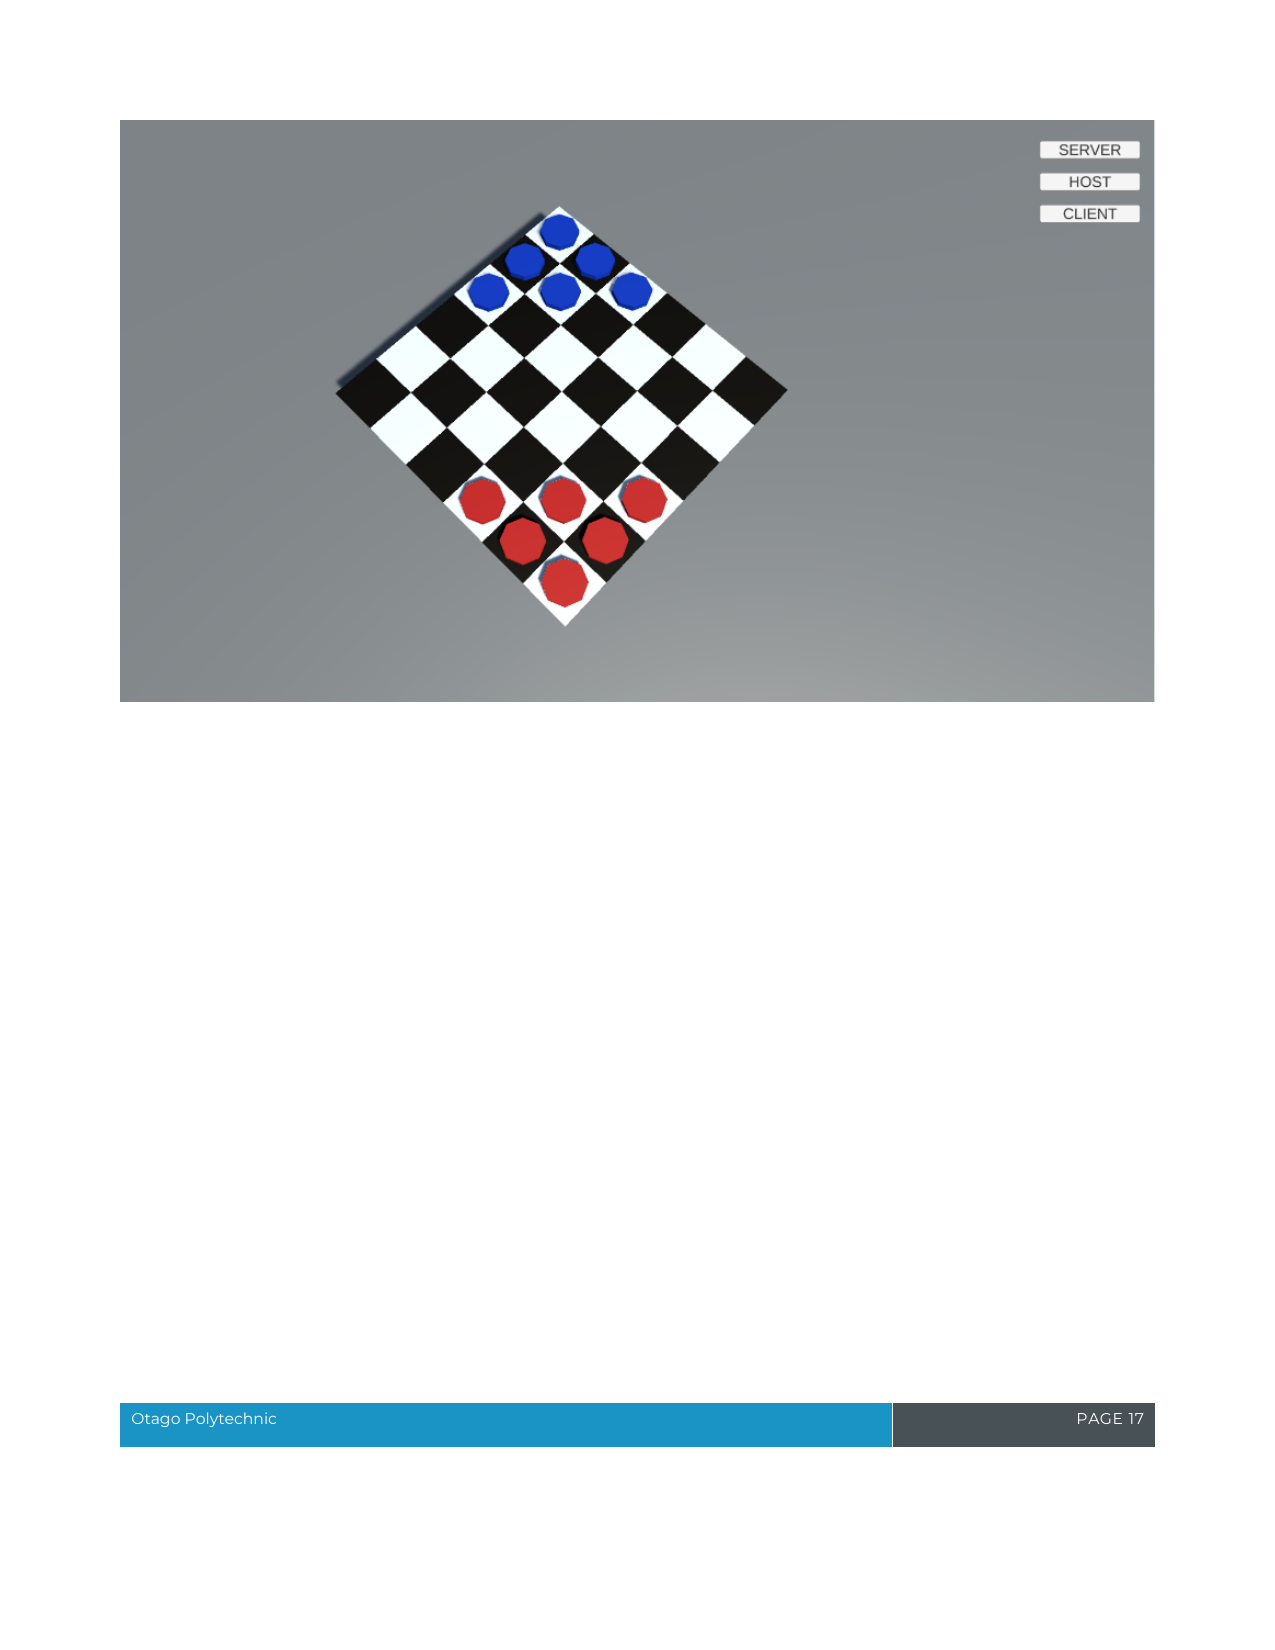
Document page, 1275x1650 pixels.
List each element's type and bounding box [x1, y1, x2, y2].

picture [120, 120, 1155, 702]
